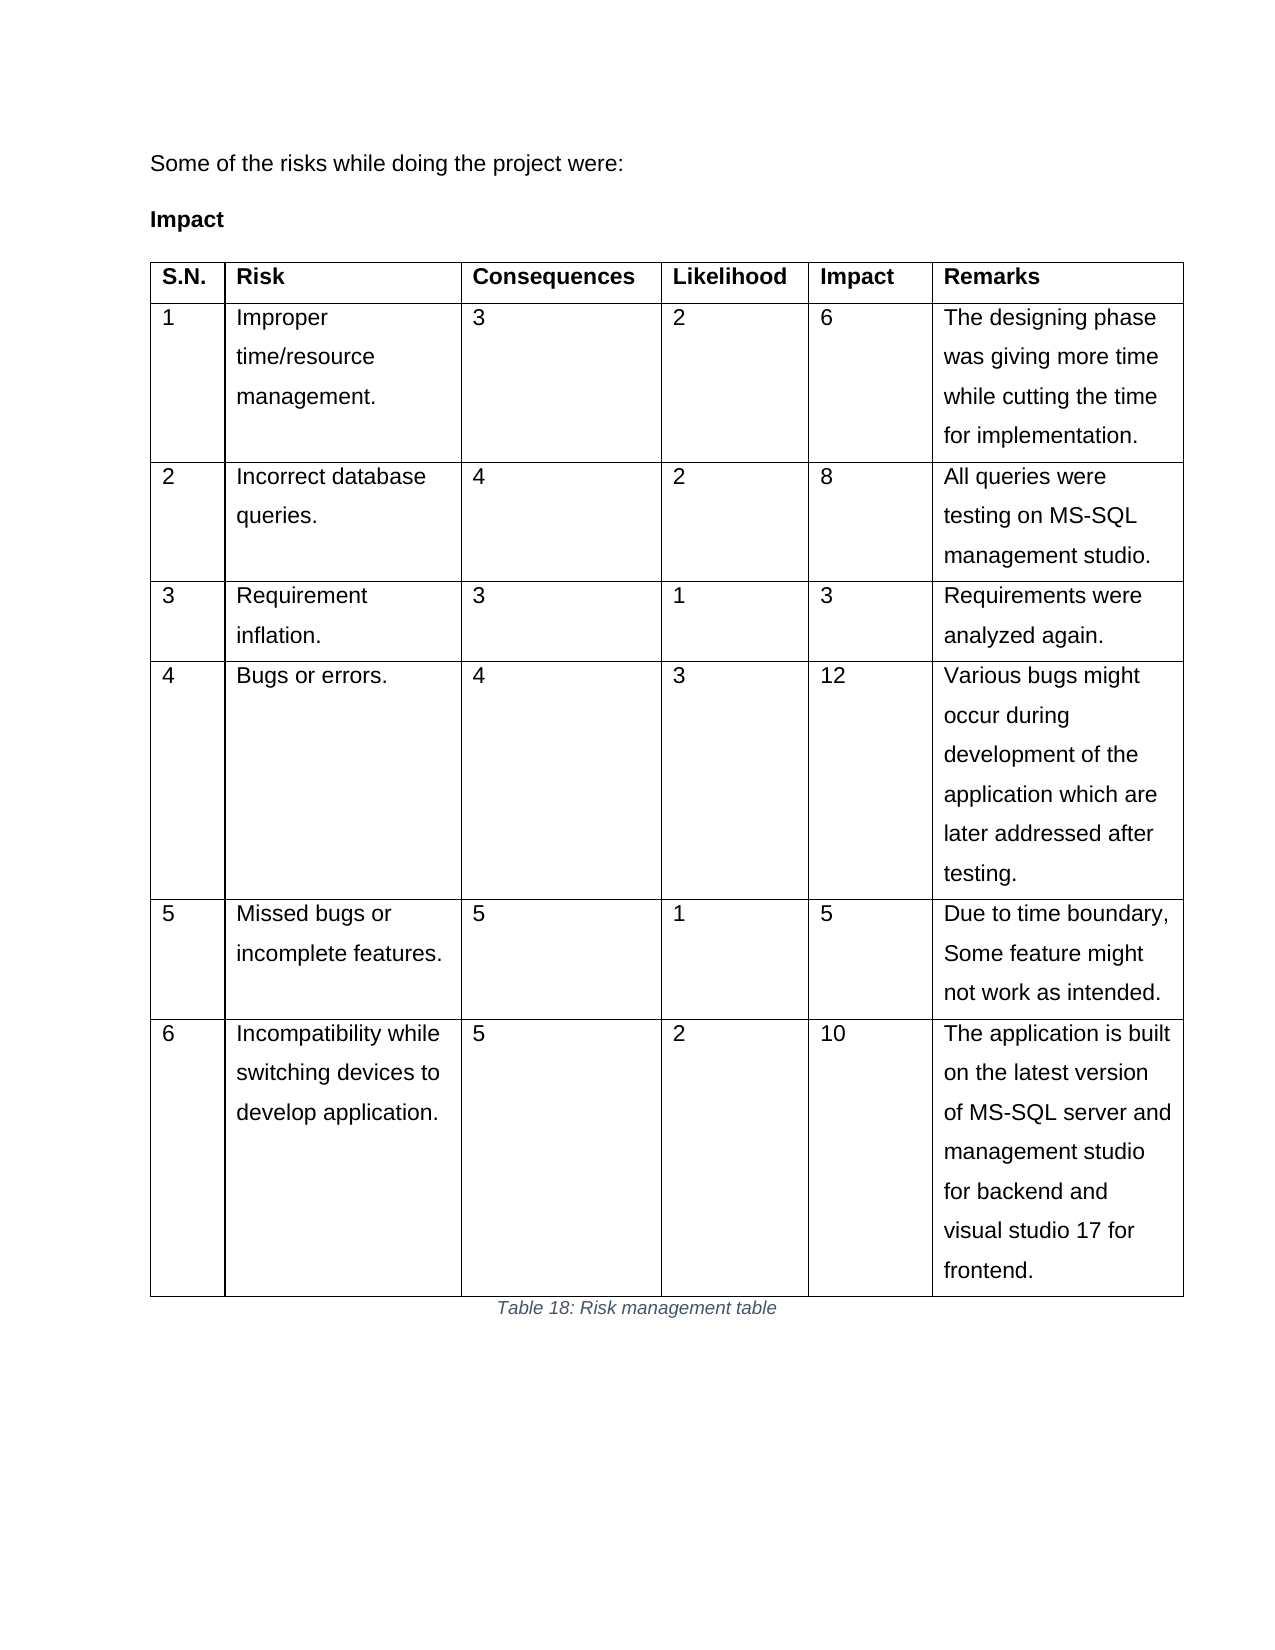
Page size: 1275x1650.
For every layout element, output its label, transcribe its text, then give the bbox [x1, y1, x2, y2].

table_cell 3 [462, 582, 661, 661]
table_cell 1 [151, 304, 224, 462]
table_cell 10 [809, 1020, 932, 1296]
table_cell Various bugs might occur during development of the application which are later addressed after testing. [933, 662, 1183, 899]
table_cell 5 [809, 900, 932, 1019]
table_cell Requirement inflation. [226, 582, 461, 661]
table_cell 2 [662, 1020, 808, 1296]
table_cell 1 [662, 582, 808, 661]
table_cell 2 [151, 463, 224, 581]
table_cell 5 [462, 1020, 661, 1296]
table_cell 2 [662, 304, 808, 462]
table_cell 8 [809, 463, 932, 581]
table_cell 12 [809, 662, 932, 899]
table_header Remarks [933, 263, 1183, 303]
table_cell Bugs or errors. [226, 662, 461, 899]
table_cell Due to time boundary, Some feature might not work as intended. [933, 900, 1183, 1019]
table_cell Missed bugs or incomplete features. [226, 900, 461, 1019]
table_cell 3 [809, 582, 932, 661]
table_cell 4 [151, 662, 224, 899]
table_header S.N. [151, 263, 224, 303]
table_cell 4 [462, 463, 661, 581]
table_header Consequences [462, 263, 661, 303]
table_cell 3 [151, 582, 224, 661]
table_cell All queries were testing on MS-SQL management studio. [933, 463, 1183, 581]
text Table 18: Risk management table [150, 1297, 1125, 1319]
table_cell 6 [151, 1020, 224, 1296]
table_header Likelihood [662, 263, 808, 303]
table_cell 2 [662, 463, 808, 581]
table_cell 3 [662, 662, 808, 899]
text Some of the risks while doing the project were: [150, 150, 1125, 176]
table_cell 3 [462, 304, 661, 462]
text Impact [150, 206, 1125, 232]
table_cell The application is built on the latest version of MS-SQL server and management studio for backend and visual studio 17 for frontend. [933, 1020, 1183, 1296]
table_cell The designing phase was giving more time while cutting the time for implementation. [933, 304, 1183, 462]
table_cell 5 [462, 900, 661, 1019]
table_cell Incompatibility while switching devices to develop application. [226, 1020, 461, 1296]
table_cell 1 [662, 900, 808, 1019]
table_cell Incorrect database queries. [226, 463, 461, 581]
table_cell Requirements were analyzed again. [933, 582, 1183, 661]
table_header Impact [809, 263, 932, 303]
table_cell 6 [809, 304, 932, 462]
table_cell 5 [151, 900, 224, 1019]
table_cell Improper time/resource management. [226, 304, 461, 462]
table_header Risk [226, 263, 461, 303]
table_cell 4 [462, 662, 661, 899]
